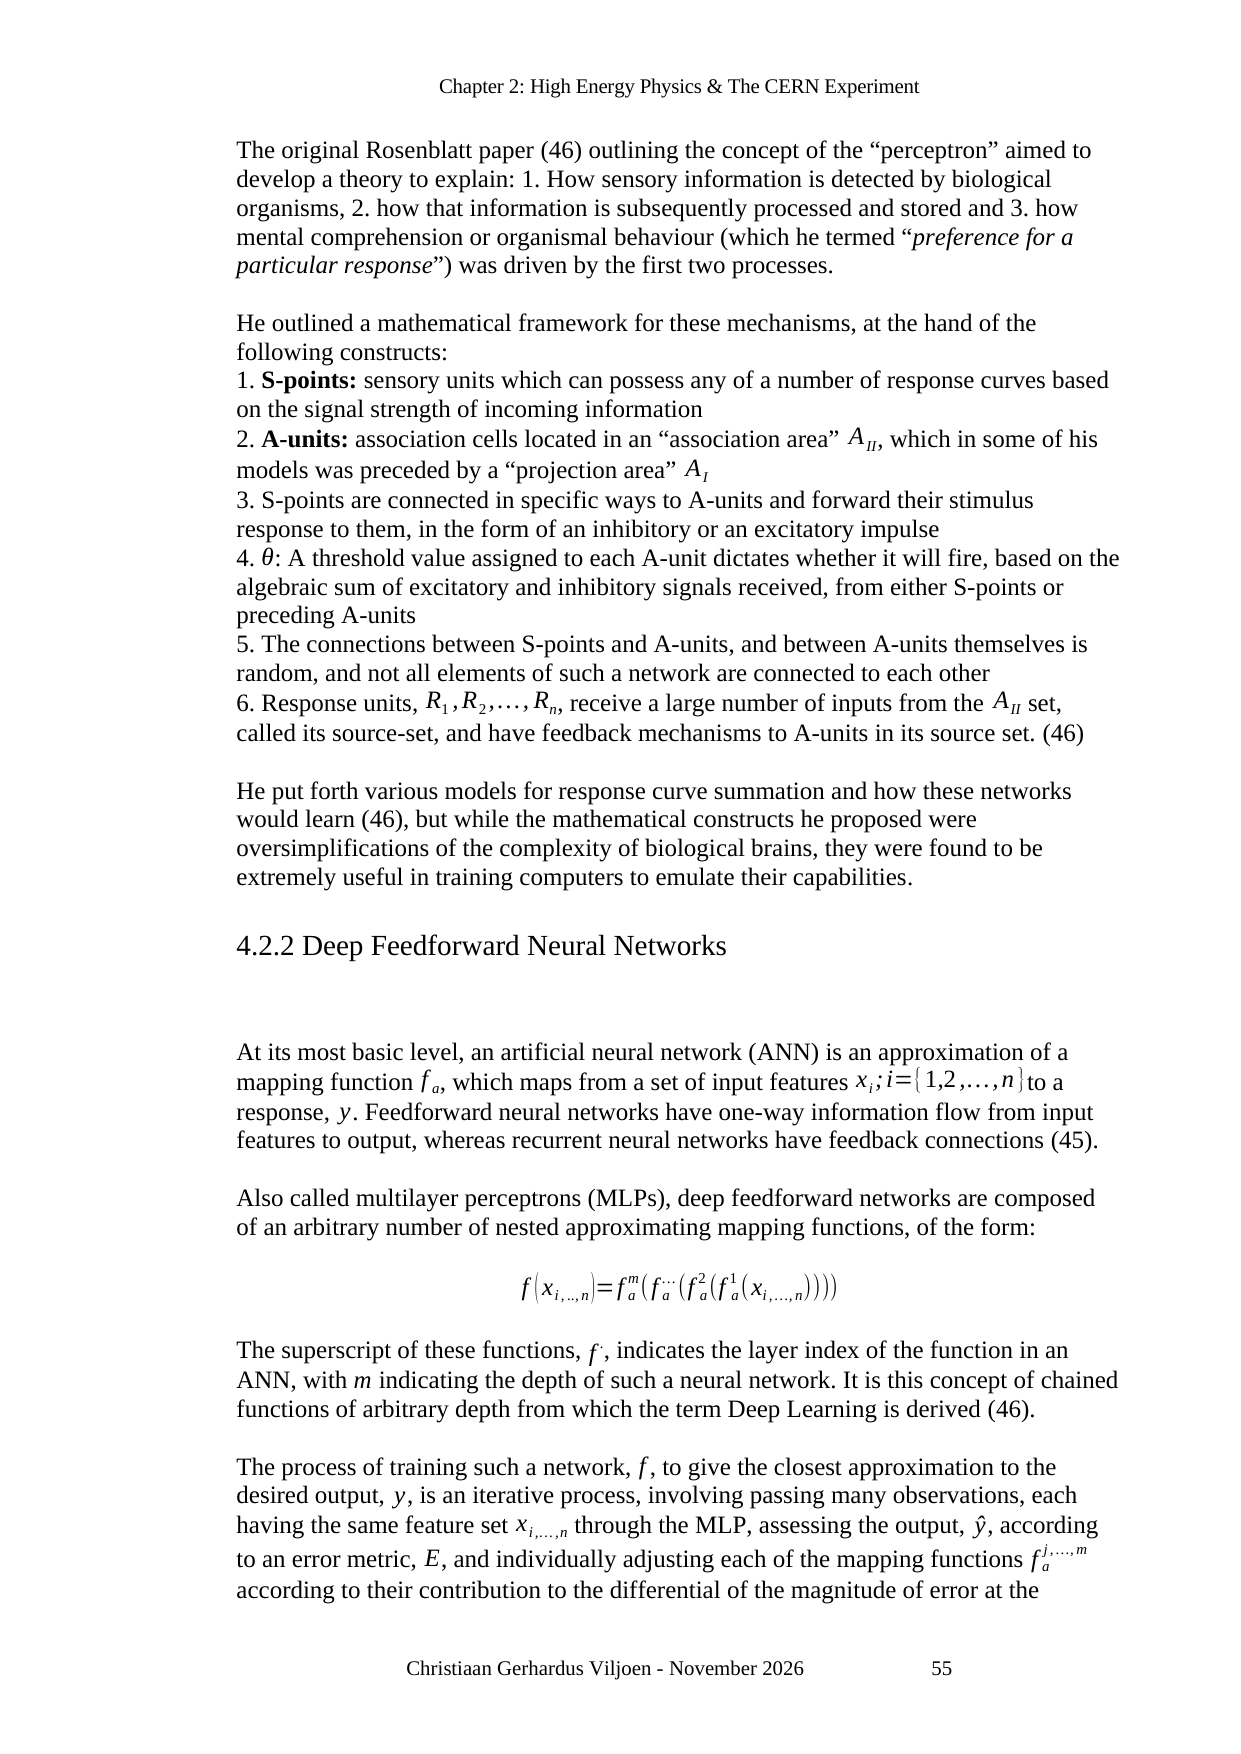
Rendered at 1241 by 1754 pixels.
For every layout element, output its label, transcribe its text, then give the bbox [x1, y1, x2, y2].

text 1. S-points: sensory units which can possess any of a number of response curves based on the signal strength of incoming information [236, 365, 1122, 423]
text 6. Response units, , receive a large number of inputs from the set, called its source-set, and have feedback mechanisms to A-units in its source set. [236, 687, 1122, 747]
text At its most basic level, an artificial neural network (ANN) is an approximation of a mapping function , which maps from a set of input features to a response, . Feedforward neural networks have one-way information flow from input features to output, whereas recurrent neural networks have feedback connections. [236, 1037, 1122, 1154]
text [236, 1452, 1122, 1604]
text 2. A-units: association cells located in an “association area” , which in some of his models was preceded by a “projection area” [236, 423, 1122, 486]
text Also called multilayer perceptrons (MLPs), deep feedforward networks are composed of an arbitrary number of nested approximating mapping functions, of the form: [236, 1183, 1122, 1240]
text He outlined a mathematical framework for these mechanisms, at the hand of the following constructs: [236, 308, 1122, 365]
text 5. The connections between S-points and A-units, and between A-units themselves is random, and not all elements of such a network are connected to each other [236, 629, 1122, 687]
text The superscript of these functions, , indicates the layer index of the function in an ANN, with indicating the depth of such a neural network. It is this concept of chained functions of arbitrary depth from which the term Deep Learning is derived . [236, 1334, 1122, 1423]
subtitle Deep Feedforward Neural Networks [236, 928, 1122, 962]
text 3. S-points are connected in specific ways to A-units and forward their stimulus response to them, in the form of an inhibitory or an excitatory impulse [236, 486, 1122, 543]
text The original Rosenblatt paper outlining the concept of the “perceptron” aimed to develop a theory to explain: 1. How sensory information is detected by biological organisms, 2. how that information is subsequently processed and stored and 3. how mental comprehension or organismal behaviour (which he termed “preference for a particular response”) was driven by the first two processes. [236, 135, 1122, 279]
text He put forth various models for response curve summation and how these networks would learn , but while the mathematical constructs he proposed were oversimplifications of the complexity of biological brains, they were found to be extremely useful in training computers to emulate their capabilities. [236, 776, 1122, 891]
text 4. : A threshold value assigned to each A-unit dictates whether it will fire, based on the algebraic sum of excitatory and inhibitory signals received, from either S-points or preceding A-units [236, 543, 1122, 629]
